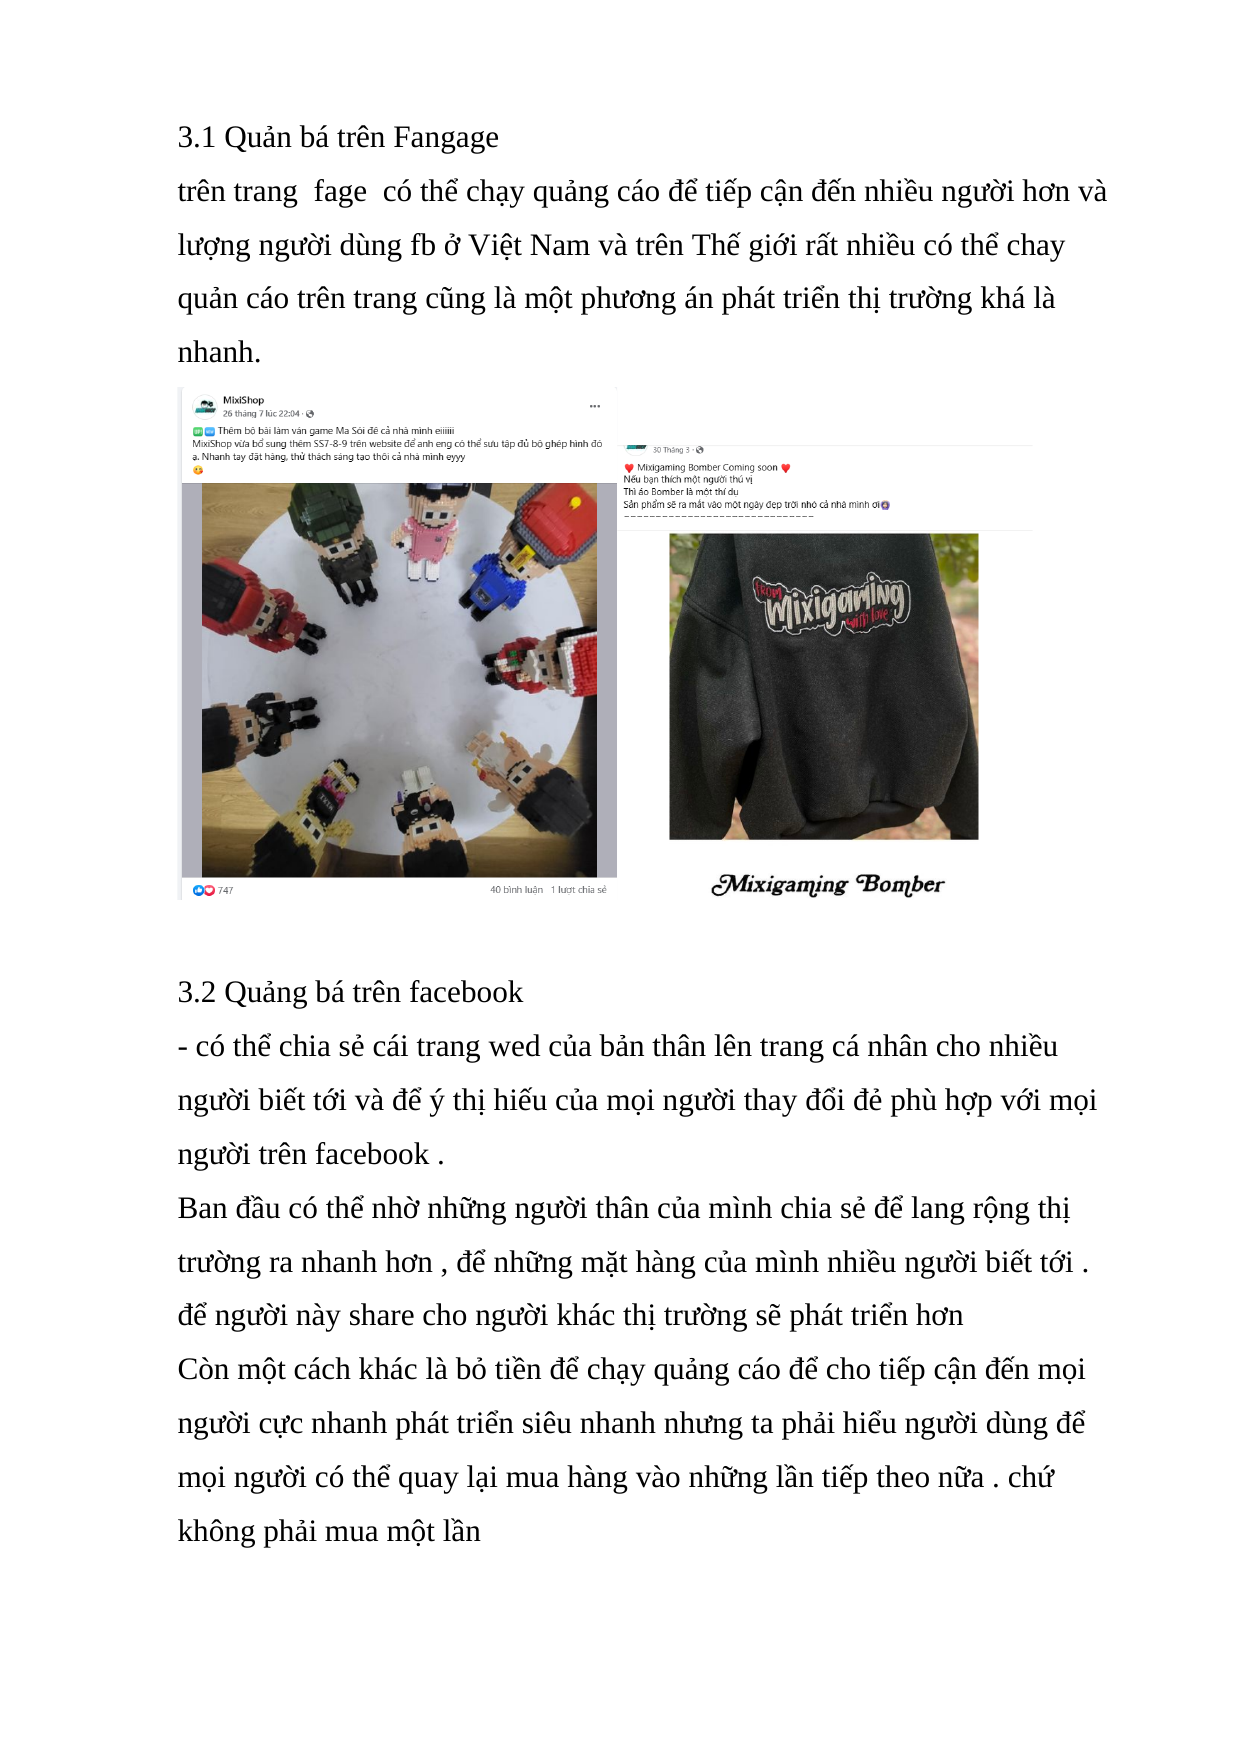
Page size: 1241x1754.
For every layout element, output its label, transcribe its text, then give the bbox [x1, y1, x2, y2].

text trên trang fage có thể chạy quảng cáo để tiếp cận đến nhiều người hơn và lượng người dùng fb ở Việt Nam và trên Thế giới rất nhiều có thể chay quản cáo trên trang cũng là một phương án phát triển thị trường khá là nhanh. [177, 172, 1122, 369]
text Ban đầu có thể nhờ những người thân của mình chia sẻ để lang rộng thị trường ra nhanh hơn , để những mặt hàng của mình nhiều người biết tới . để người này share cho người khác thị trường sẽ phát triển hơn [177, 1189, 1122, 1333]
text 3.1 Quản bá trên Fangage [177, 118, 1122, 154]
picture [177, 387, 1033, 900]
text Còn một cách khác là bỏ tiền để chạy quảng cáo để cho tiếp cận đến mọi người cực nhanh phát triển siêu nhanh nhưng ta phải hiểu người dùng để mọi người có thể quay lại mua hàng vào những lần tiếp theo nữa . chứ không phải mua một lần [177, 1351, 1122, 1548]
text 3.2 Quảng bá trên facebook [177, 973, 1122, 1009]
text - có thể chia sẻ cái trang wed của bản thân lên trang cá nhân cho nhiều người biết tới và để ý thị hiếu của mọi người thay đổi đẻ phù hợp với mọi người trên facebook . [177, 1027, 1122, 1171]
